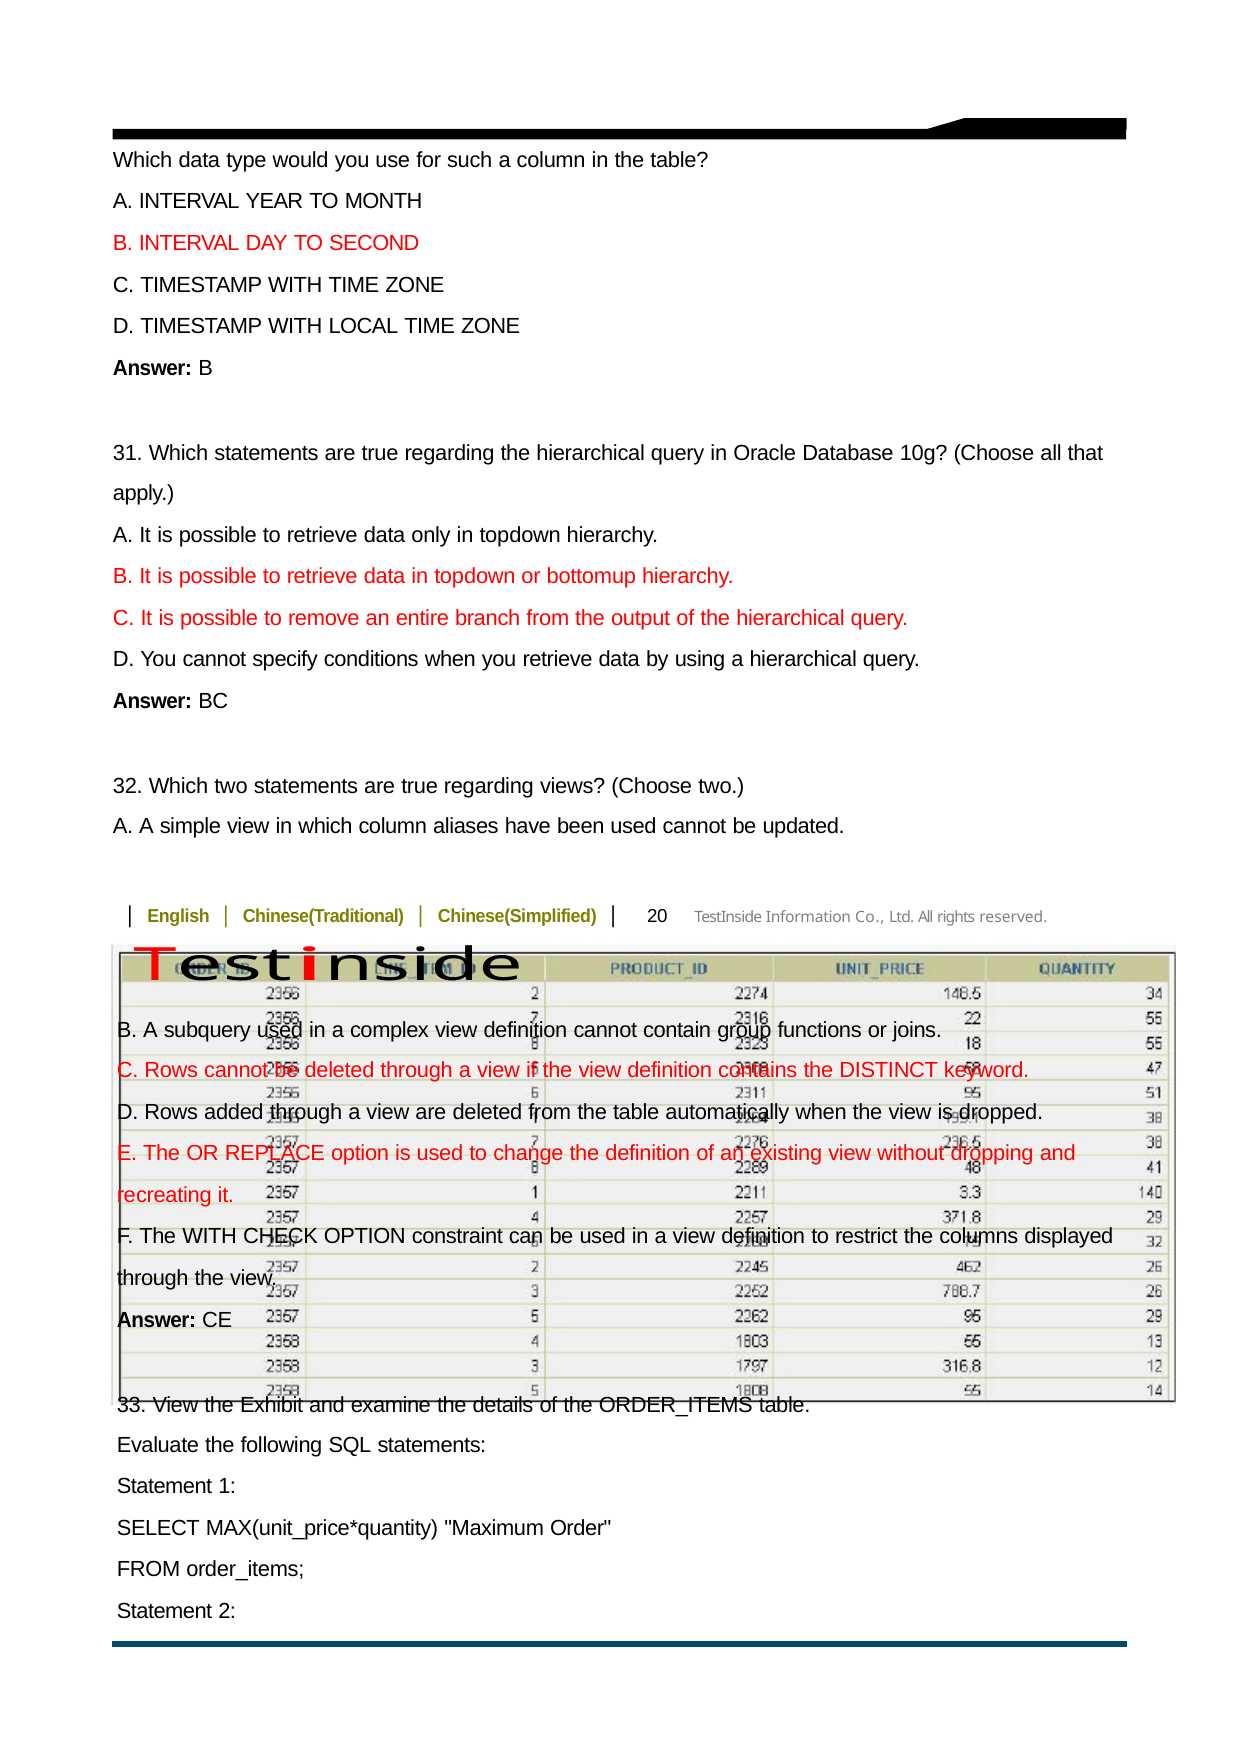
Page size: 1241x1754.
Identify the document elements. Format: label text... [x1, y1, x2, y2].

text D. Rows added through a view are deleted from the table automatically when the view is dropped. [117, 1086, 1172, 1127]
text through the view. [117, 1252, 1172, 1294]
text B. INTERVAL DAY TO SECOND [113, 217, 1172, 259]
text C. It is possible to remove an entire branch from the output of the hierarchical query. [113, 592, 1172, 634]
text D. You cannot specify conditions when you retrieve data by using a hierarchical query. [113, 634, 1172, 675]
text Statement 1: [117, 1460, 1172, 1502]
text Test inside [117, 947, 1172, 989]
text Answer: CE [117, 1294, 1172, 1335]
text Statement 2: [117, 1585, 1172, 1627]
text C. TIMESTAMP WITH TIME ZONE [113, 259, 1172, 300]
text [117, 1502, 1172, 1544]
text Evaluate the following SQL statements: [117, 1419, 1172, 1460]
text A. It is possible to retrieve data only in top­down hierarchy. [113, 509, 1172, 550]
text re­creating it. [117, 1169, 1172, 1210]
text A. INTERVAL YEAR TO MONTH [113, 176, 1172, 217]
text B. It is possible to retrieve data in top­down or bottom­up hierarchy. [113, 550, 1172, 592]
text FROM order_items; [117, 1544, 1172, 1585]
text 33. View the Exhibit and examine the details of the ORDER_ITEMS table. [117, 1385, 1172, 1419]
text Which data type would you use for such a column in the table? [113, 134, 1172, 176]
text E. The OR REPLACE option is used to change the definition of an existing view without dropping and [117, 1127, 1172, 1169]
text D. TIMESTAMP WITH LOCAL TIME ZONE [113, 300, 1172, 342]
text B. A subquery used in a complex view definition cannot contain group functions or joins. [117, 1014, 1172, 1044]
text Answer: B [113, 342, 1172, 384]
text Answer: BC [113, 675, 1172, 717]
text C. Rows cannot be deleted through a view if the view definition contains the DISTINCT keyword. [117, 1044, 1172, 1086]
text 31. Which statements are true regarding the hierarchical query in Oracle Database 10g? (Choose all that [113, 434, 1172, 467]
picture [110, 943, 1176, 1407]
text apply.) [113, 467, 1172, 509]
text F. The WITH CHECK OPTION constraint can be used in a view definition to restrict the columns displayed [117, 1210, 1172, 1252]
text A. A simple view in which column aliases have been used cannot be updated. [113, 800, 1172, 842]
text 32. Which two statements are true regarding views? (Choose two.) [113, 767, 1172, 800]
text | English | Chinese(Traditional) | Chinese(Simplified) | ­ 20 ­ TestInside Information Co., Ltd. All rights reserved. [113, 892, 1172, 930]
